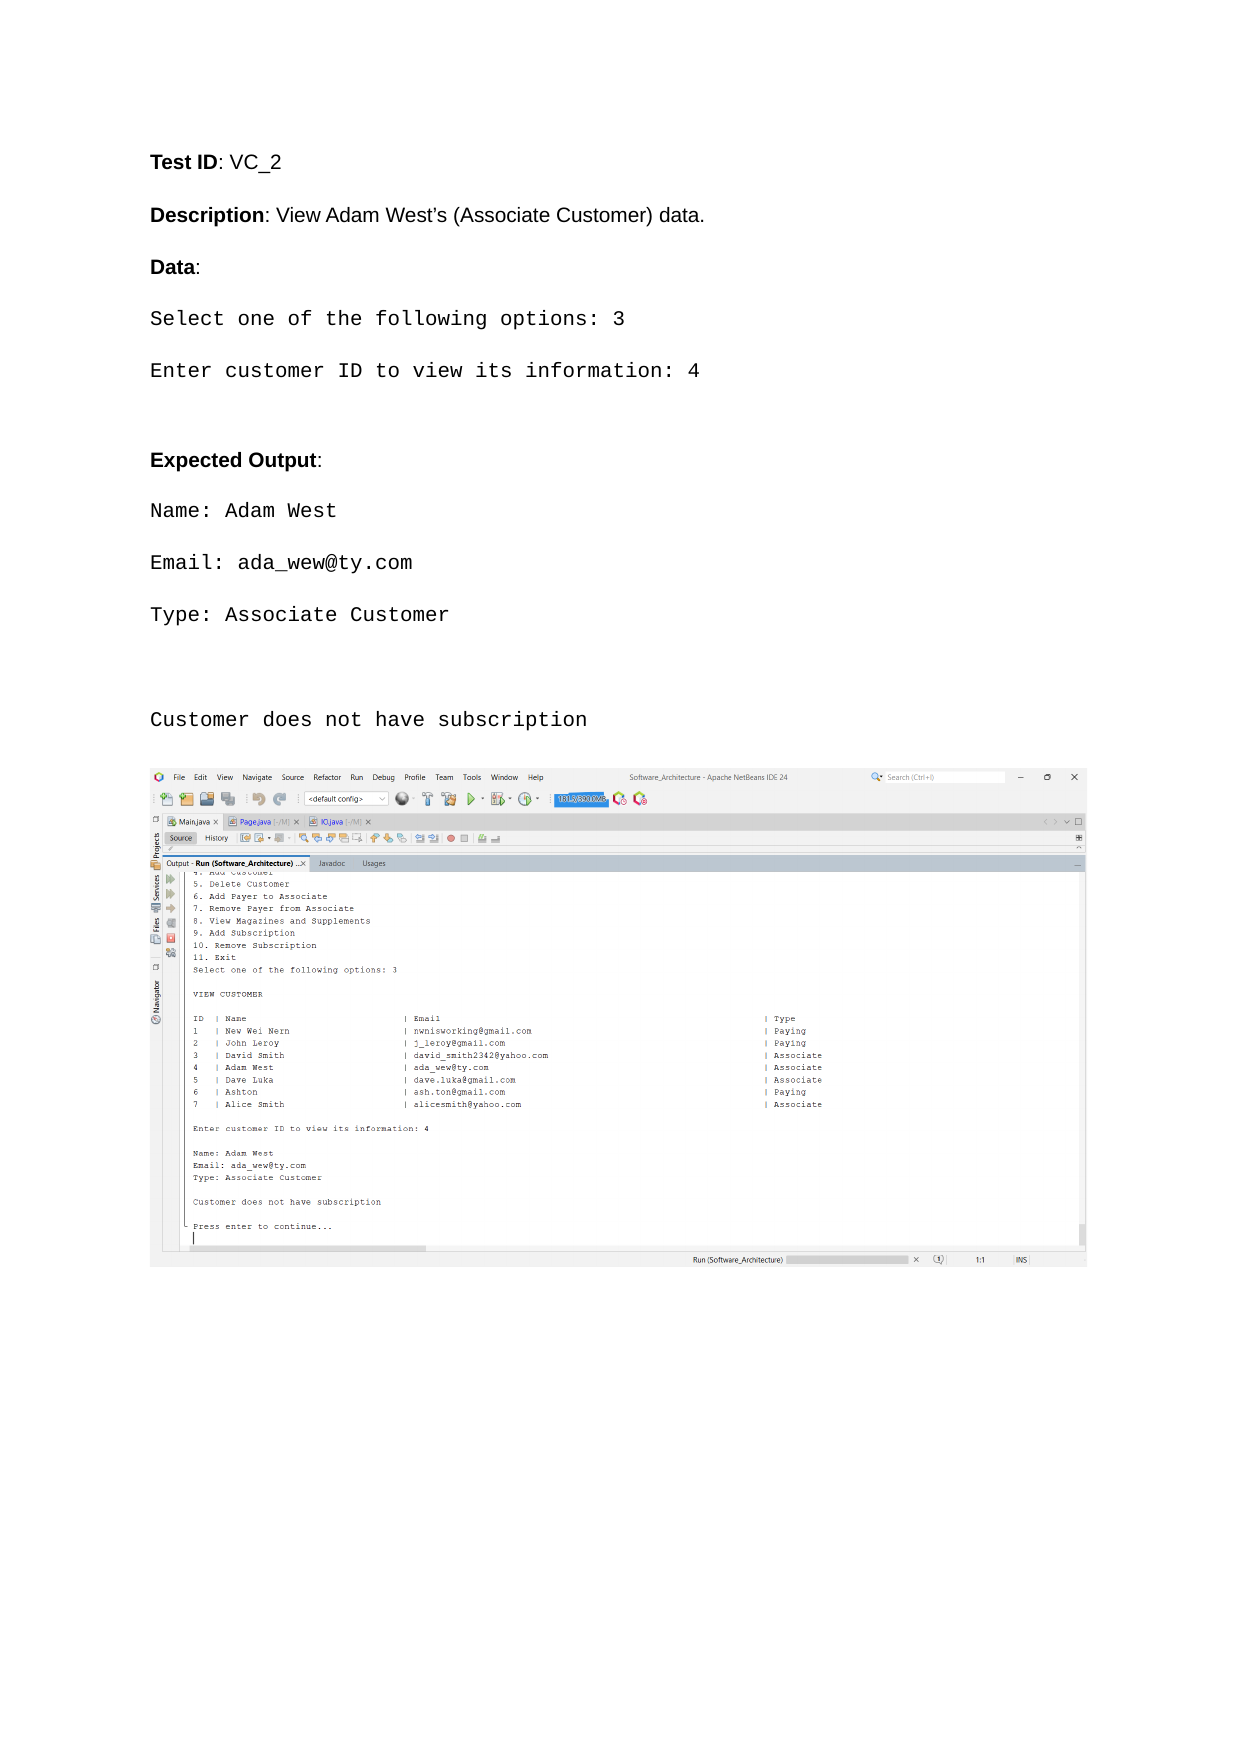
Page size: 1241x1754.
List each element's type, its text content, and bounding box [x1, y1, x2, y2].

text Data: [150, 255, 1028, 279]
text Test ID: VC_2 [150, 150, 1028, 174]
text Name: Adam West [150, 500, 1028, 524]
text Type: Associate Customer [150, 604, 1028, 628]
picture [149, 768, 1088, 1267]
text Email: ada_wew@ty.com [150, 552, 1028, 576]
text Description: View Adam West’s (Associate Customer) data. [150, 203, 1028, 227]
text Select one of the following options: 3 [150, 308, 1028, 331]
text Expected Output: [150, 412, 1028, 472]
text Enter customer ID to view its information: 4 [150, 360, 1028, 383]
text Customer does not have subscription [150, 708, 1028, 732]
